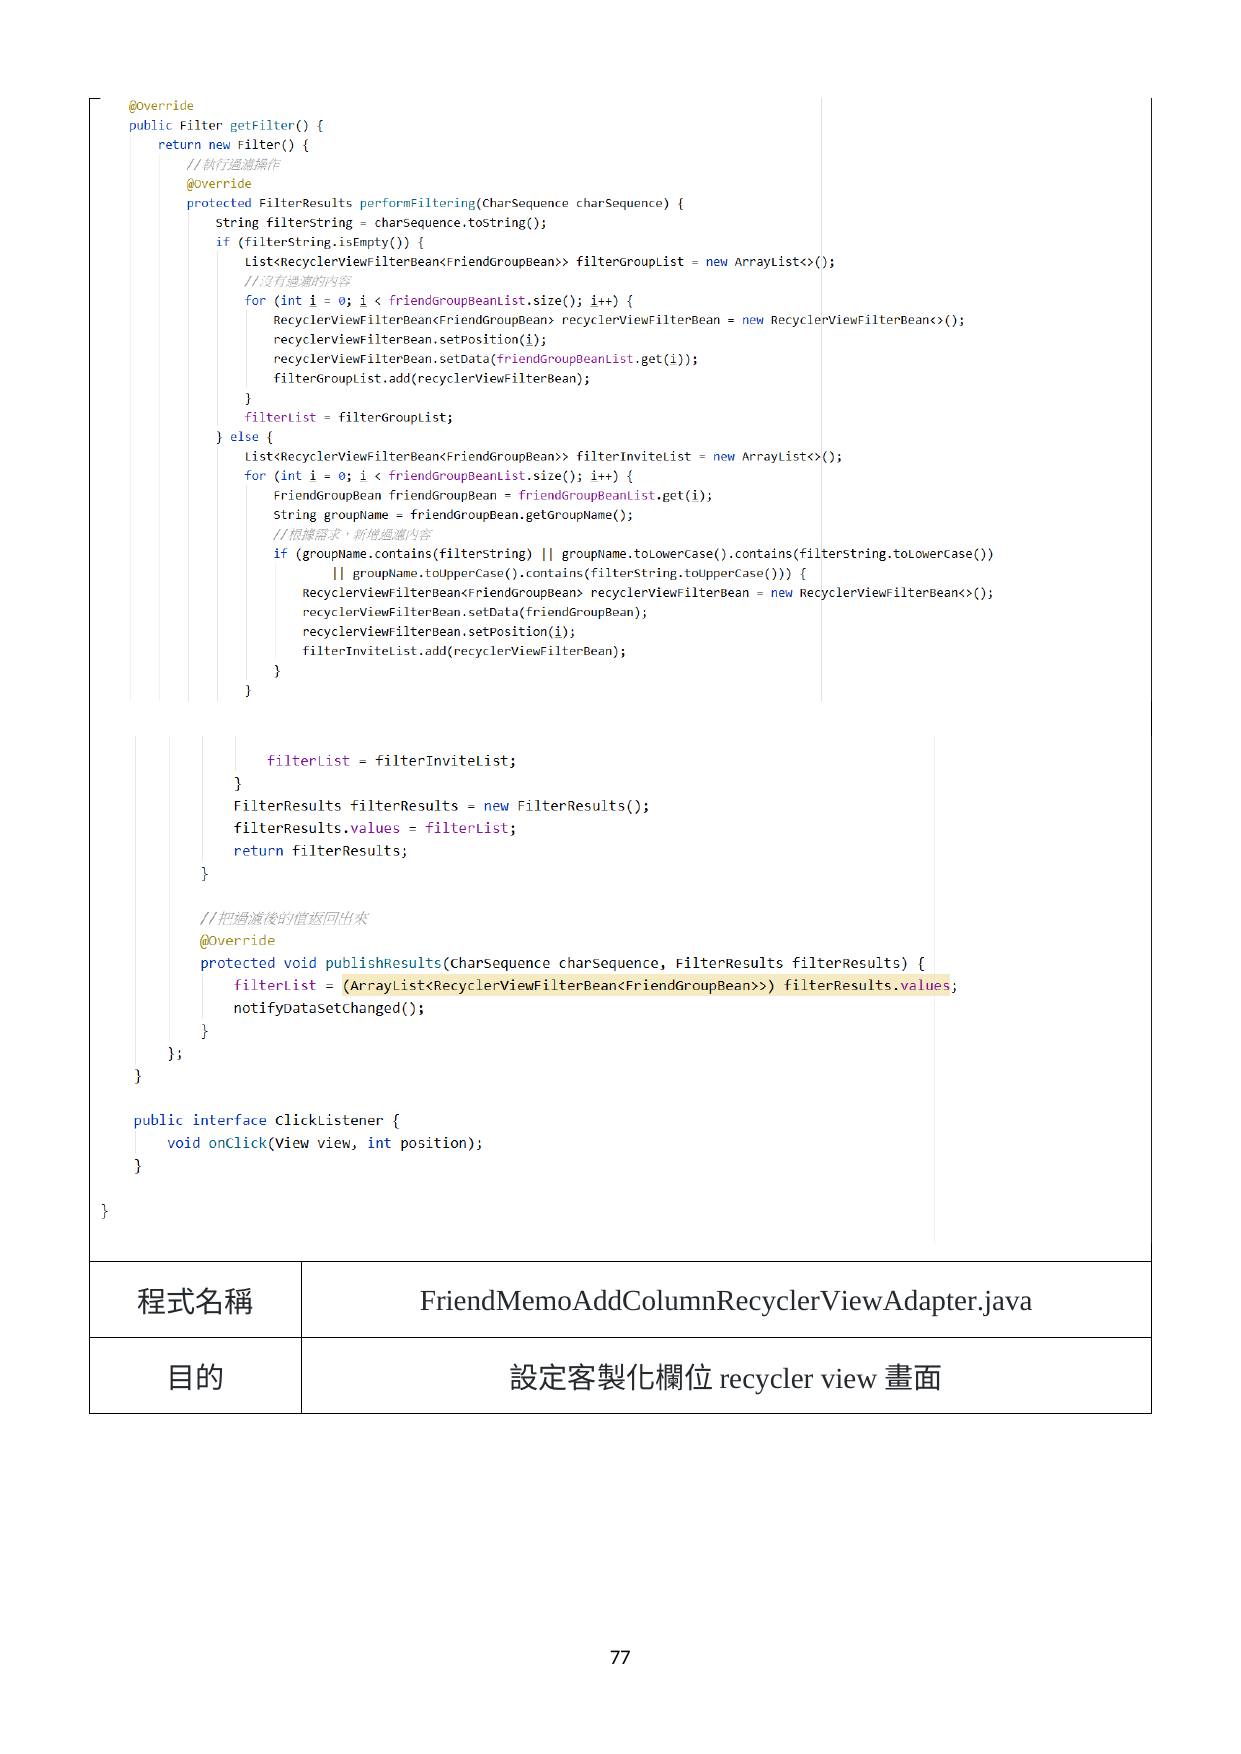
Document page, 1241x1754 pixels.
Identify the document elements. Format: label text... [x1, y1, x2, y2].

table_cell 程式名稱 [90, 1262, 301, 1337]
table_cell [90, 99, 1151, 1261]
picture [100, 98, 1152, 701]
table_cell FriendMemoAddColumnRecyclerViewAdapter.java [302, 1262, 1151, 1337]
table_cell 設定客製化欄位recycler view 畫面 [302, 1338, 1151, 1413]
table_cell 目的 [90, 1338, 301, 1413]
picture [100, 736, 1152, 1243]
